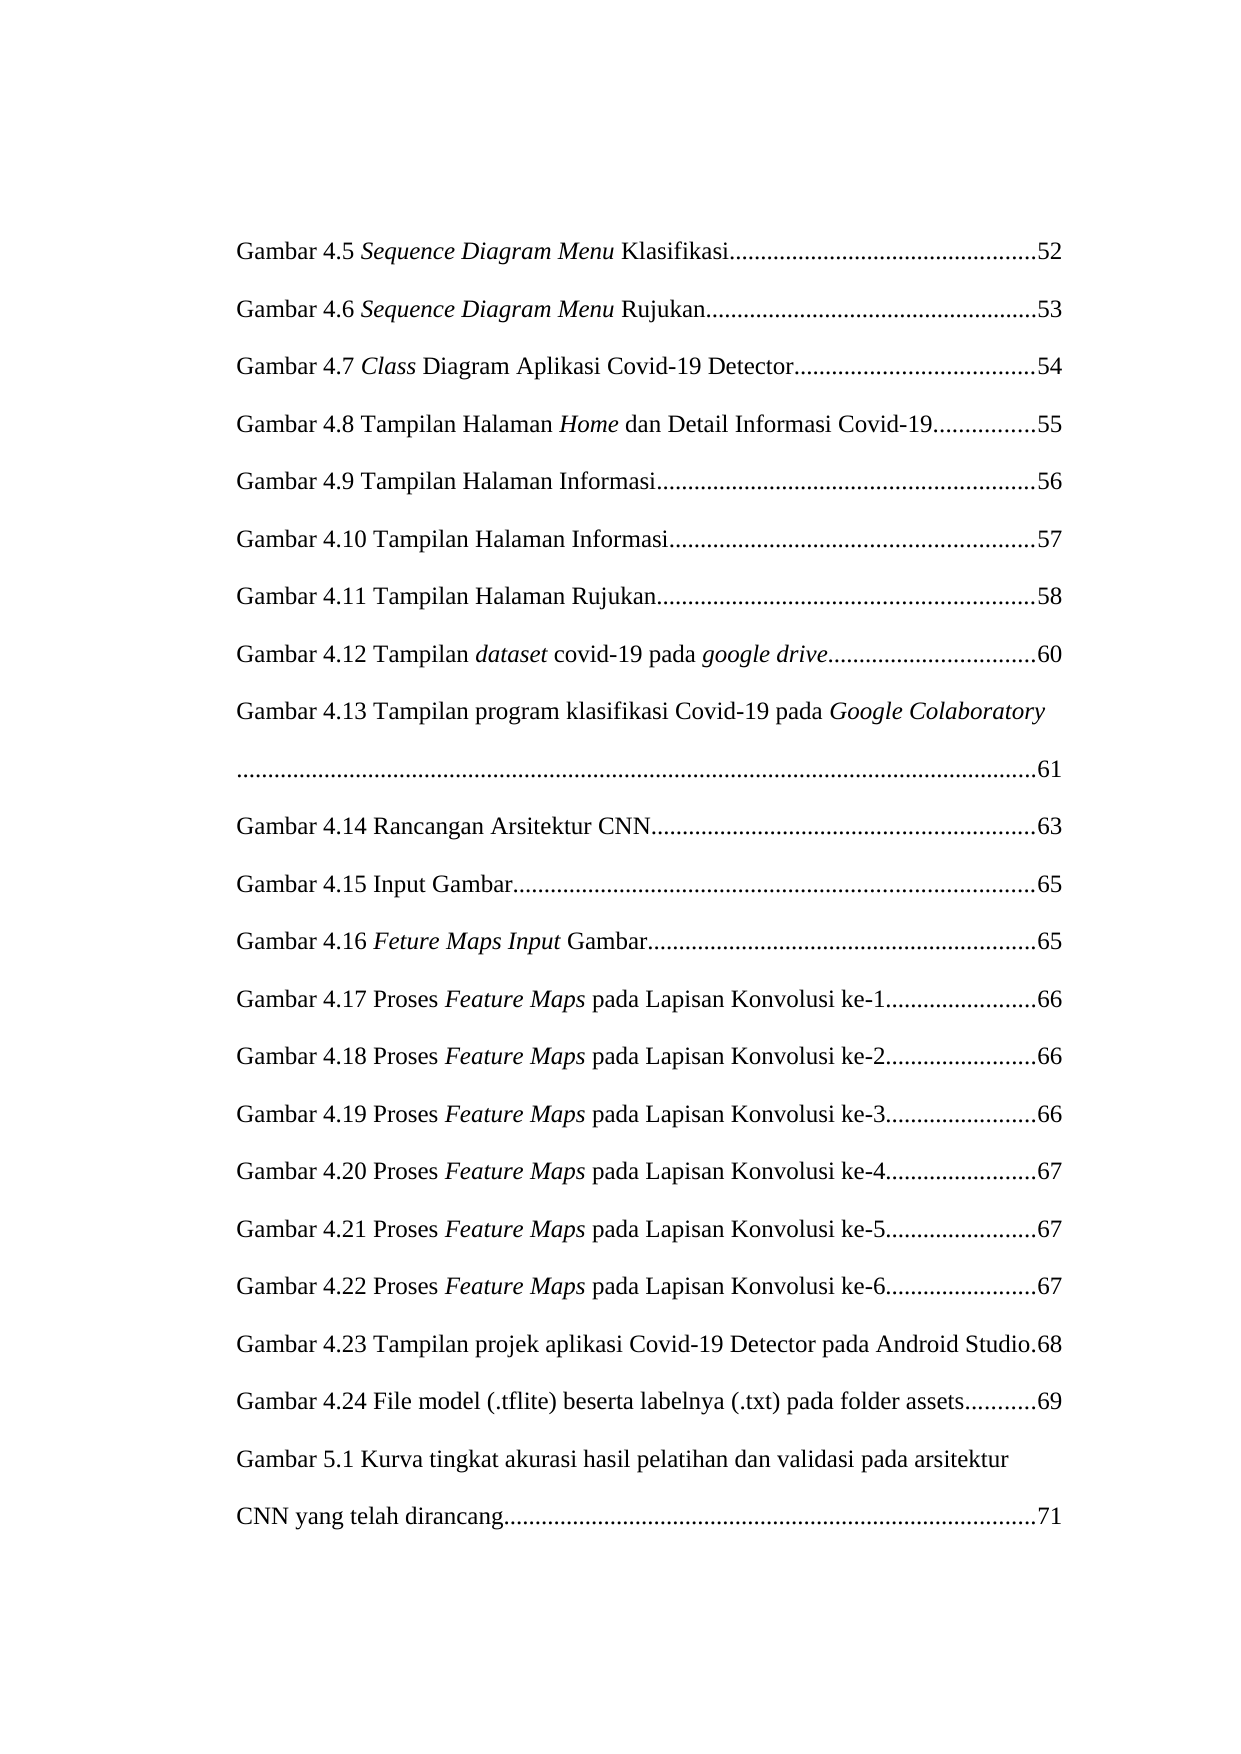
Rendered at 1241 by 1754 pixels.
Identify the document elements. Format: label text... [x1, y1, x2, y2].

text Gambar 4.16 Feture Maps Input Gambar 65 [236, 926, 1063, 955]
text Gambar 4.14 Rancangan Arsitektur CNN 63 [236, 811, 1063, 840]
text Gambar 4.18 Proses Feature Maps pada Lapisan Konvolusi ke-2 66 [236, 1041, 1063, 1070]
text Gambar 4.17 Proses Feature Maps pada Lapisan Konvolusi ke-1 66 [236, 984, 1063, 1012]
text Gambar 4.20 Proses Feature Maps pada Lapisan Konvolusi ke-4 67 [236, 1156, 1063, 1185]
text Gambar 4.13 Tampilan program klasifikasi Covid-19 pada Google Colaboratory 61 [236, 696, 1063, 782]
text Gambar 4.15 Input Gambar 65 [236, 869, 1063, 897]
text Gambar 4.11 Tampilan Halaman Rujukan 58 [236, 581, 1063, 610]
text Gambar 4.10 Tampilan Halaman Informasi 57 [236, 524, 1063, 552]
text Gambar 4.12 Tampilan dataset covid-19 pada google drive 60 [236, 639, 1063, 667]
text Gambar 4.6 Sequence Diagram Menu Rujukan 53 [236, 294, 1063, 322]
text Gambar 4.23 Tampilan projek aplikasi Covid-19 Detector pada Android Studio 68 [236, 1329, 1063, 1357]
text Gambar 5.1 Kurva tingkat akurasi hasil pelatihan dan validasi pada arsitektur CNN yang telah dirancang 71 [236, 1444, 1063, 1530]
text Gambar 4.9 Tampilan Halaman Informasi 56 [236, 466, 1063, 495]
text Gambar 4.22 Proses Feature Maps pada Lapisan Konvolusi ke-6 67 [236, 1271, 1063, 1300]
text Gambar 4.7 Class Diagram Aplikasi Covid-19 Detector 54 [236, 351, 1063, 380]
text Gambar 4.5 Sequence Diagram Menu Klasifikasi 52 [236, 236, 1063, 265]
text Gambar 4.21 Proses Feature Maps pada Lapisan Konvolusi ke-5 67 [236, 1214, 1063, 1242]
text Gambar 4.19 Proses Feature Maps pada Lapisan Konvolusi ke-3 66 [236, 1099, 1063, 1127]
text Gambar 4.24 File model (.tflite) beserta labelnya (.txt) pada folder assets 69 [236, 1386, 1063, 1415]
text Gambar 4.8 Tampilan Halaman Home dan Detail Informasi Covid-19 55 [236, 409, 1063, 437]
